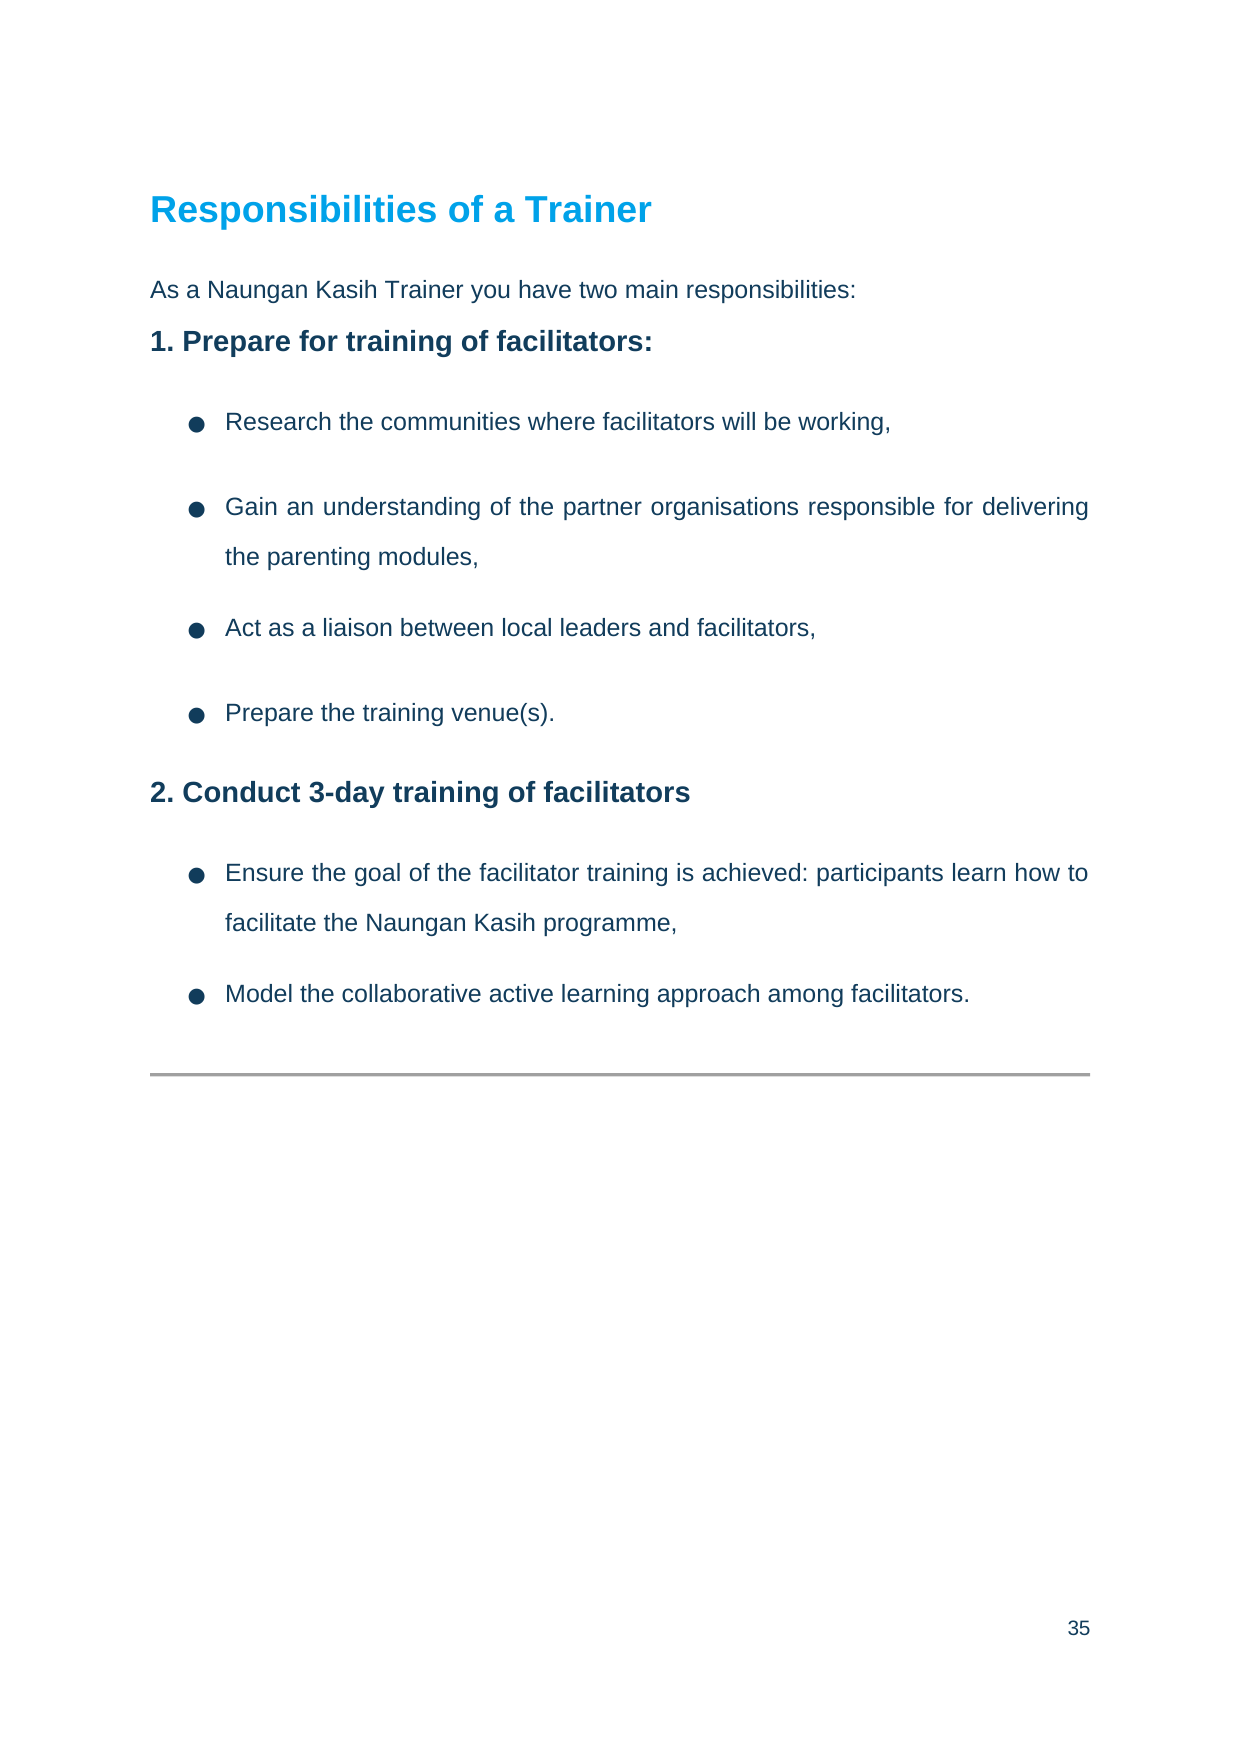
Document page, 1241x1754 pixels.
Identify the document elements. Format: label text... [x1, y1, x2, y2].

subtitle Responsibilities of a Trainer [150, 187, 1090, 231]
list Ensure the goal of the facilitator training is achieved: participants learn how to facilitate the Naungan Kasih programme, [187, 851, 1090, 936]
list Prepare the training venue(s). [187, 690, 1090, 733]
list Model the collaborative active learning approach among facilitators. [187, 972, 1090, 1014]
list Research the communities where facilitators will be working, [187, 399, 1090, 442]
subtitle 1. Prepare for training of facilitators: [150, 324, 1090, 358]
list Act as a liaison between local leaders and facilitators, [187, 605, 1090, 648]
list Gain an understanding of the partner organisations responsible for delivering the parenting modules, [187, 484, 1090, 570]
text As a Naungan Kasih Trainer you have two main responsibilities: [150, 274, 1090, 303]
subtitle 2. Conduct 3-day training of facilitators [150, 775, 1090, 809]
